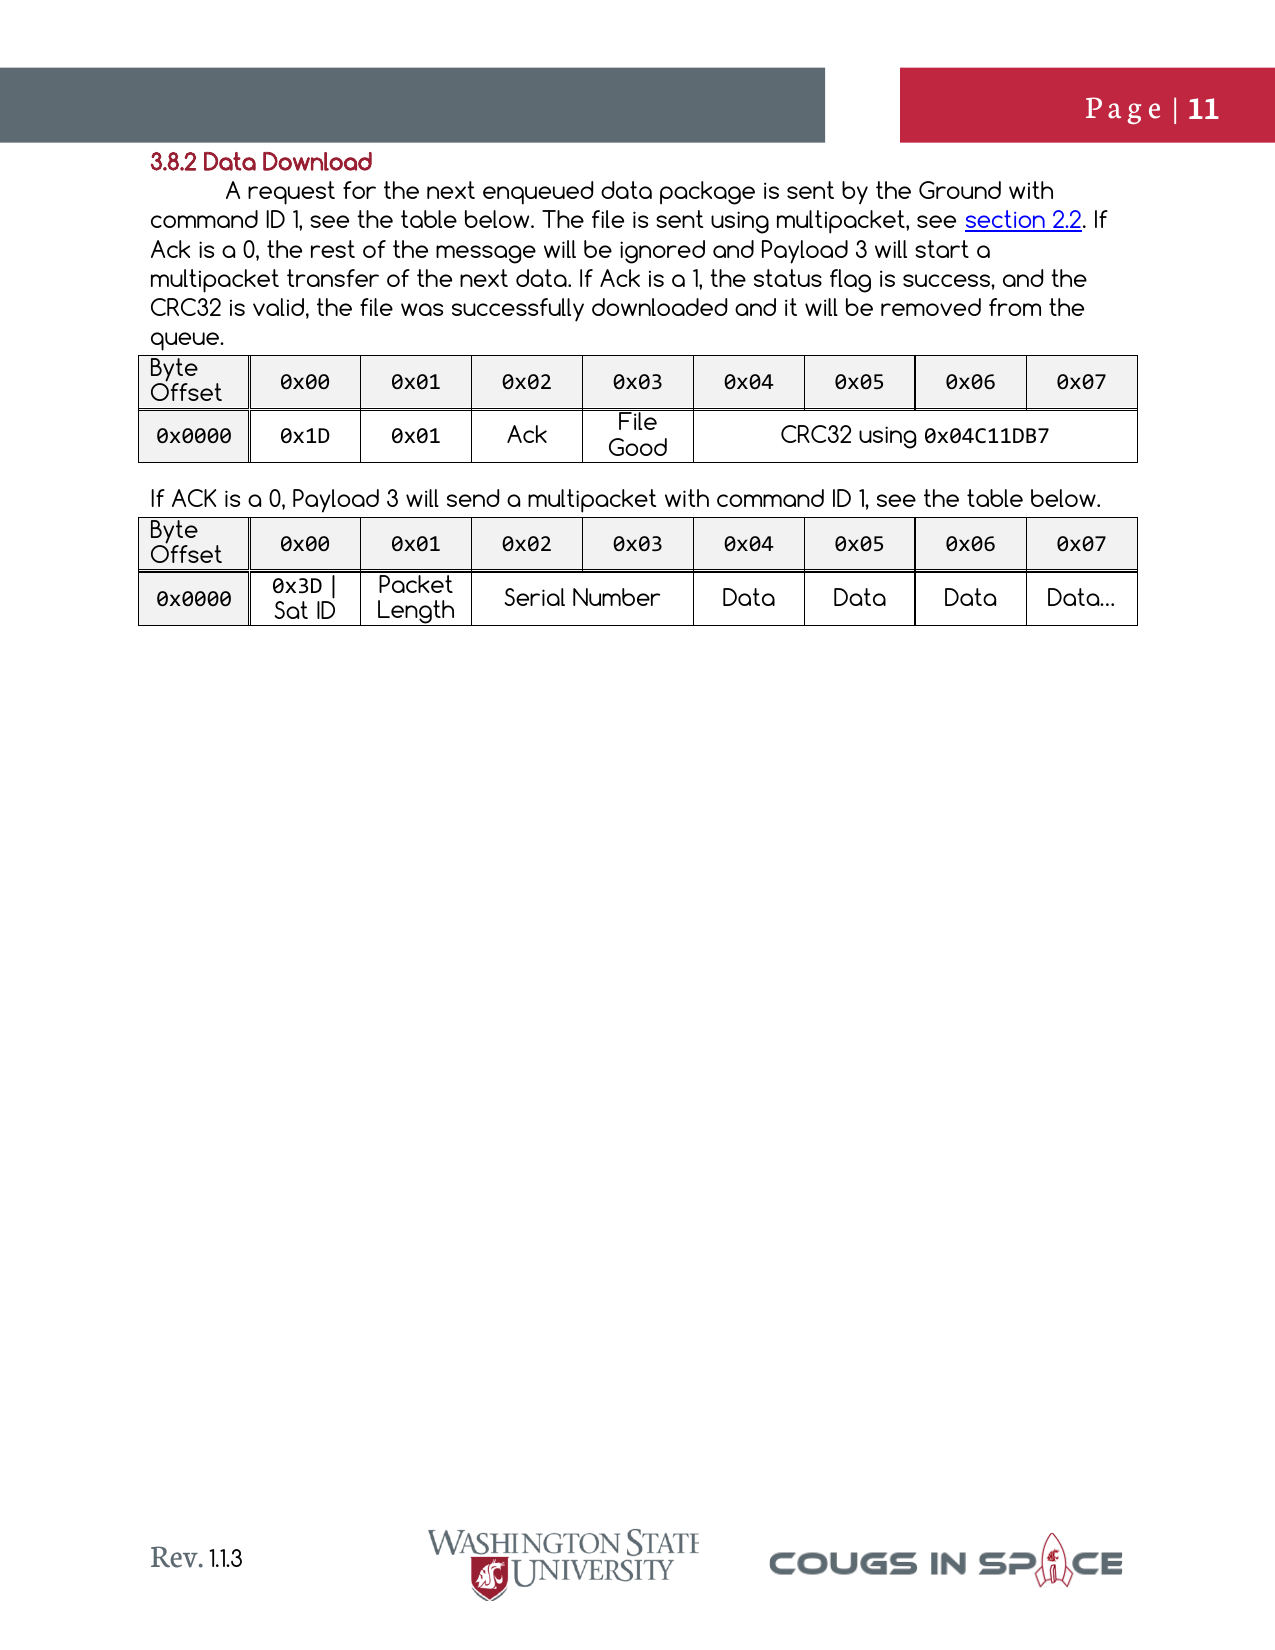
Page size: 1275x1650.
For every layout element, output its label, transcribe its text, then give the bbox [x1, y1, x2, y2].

table_header 0x05 [805, 356, 914, 407]
table_cell 0x3D | Sat ID [251, 573, 360, 625]
table_header 0x04 [694, 518, 804, 569]
table_header 0x04 [694, 356, 804, 407]
picture [769, 1532, 1123, 1589]
table_cell Serial Number [472, 573, 693, 625]
text A request for the next enqueued data package is sent by the Ground with command ID 1, see the table below. The file is sent using multipacket, see section 2.2. If Ack is a 0, the rest of the message will be ignored and Payload 3 will start a multipacket transfer of the next data. If Ack is a 1, the status flag is success, and the CRC32 is valid, the file was successfully downloaded and it will be removed from the queue. [150, 179, 1125, 351]
table_cell Ack [472, 411, 582, 462]
table_cell 0x01 [361, 411, 471, 462]
table_header 0x05 [805, 518, 914, 569]
table_header 0x00 [251, 356, 360, 407]
table_cell 0x0000 [139, 411, 248, 462]
table_cell Data [694, 573, 804, 625]
text If ACK is a 0, Payload 3 will send a multipacket with command ID 1, see the table below. [150, 488, 1125, 513]
table_header 0x03 [583, 518, 693, 569]
table_header 0x06 [916, 356, 1026, 407]
table_header 0x01 [361, 356, 471, 407]
table_cell Data… [1027, 573, 1137, 625]
picture [426, 1528, 699, 1601]
table_header 0x02 [472, 356, 582, 407]
subtitle 3.8.2 Data Download [150, 150, 1125, 176]
table_cell CRC32 using 0x04C11DB7 [694, 411, 1137, 462]
table_cell Data [916, 573, 1026, 625]
table_cell Packet Length [361, 573, 471, 625]
table_header 0x02 [472, 518, 582, 569]
table_header 0x01 [361, 518, 471, 569]
table_header 0x03 [583, 356, 693, 407]
table_header 0x07 [1027, 356, 1137, 407]
table_header 0x06 [916, 518, 1026, 569]
table_cell Data [805, 573, 914, 625]
table_header 0x00 [251, 518, 360, 569]
table_header Byte Offset [139, 518, 248, 569]
table_header 0x07 [1027, 518, 1137, 569]
table_header Byte Offset [139, 356, 248, 407]
table_cell File Good [583, 411, 693, 462]
table_cell 0x0000 [139, 573, 248, 625]
table_cell 0x1D [251, 411, 360, 462]
